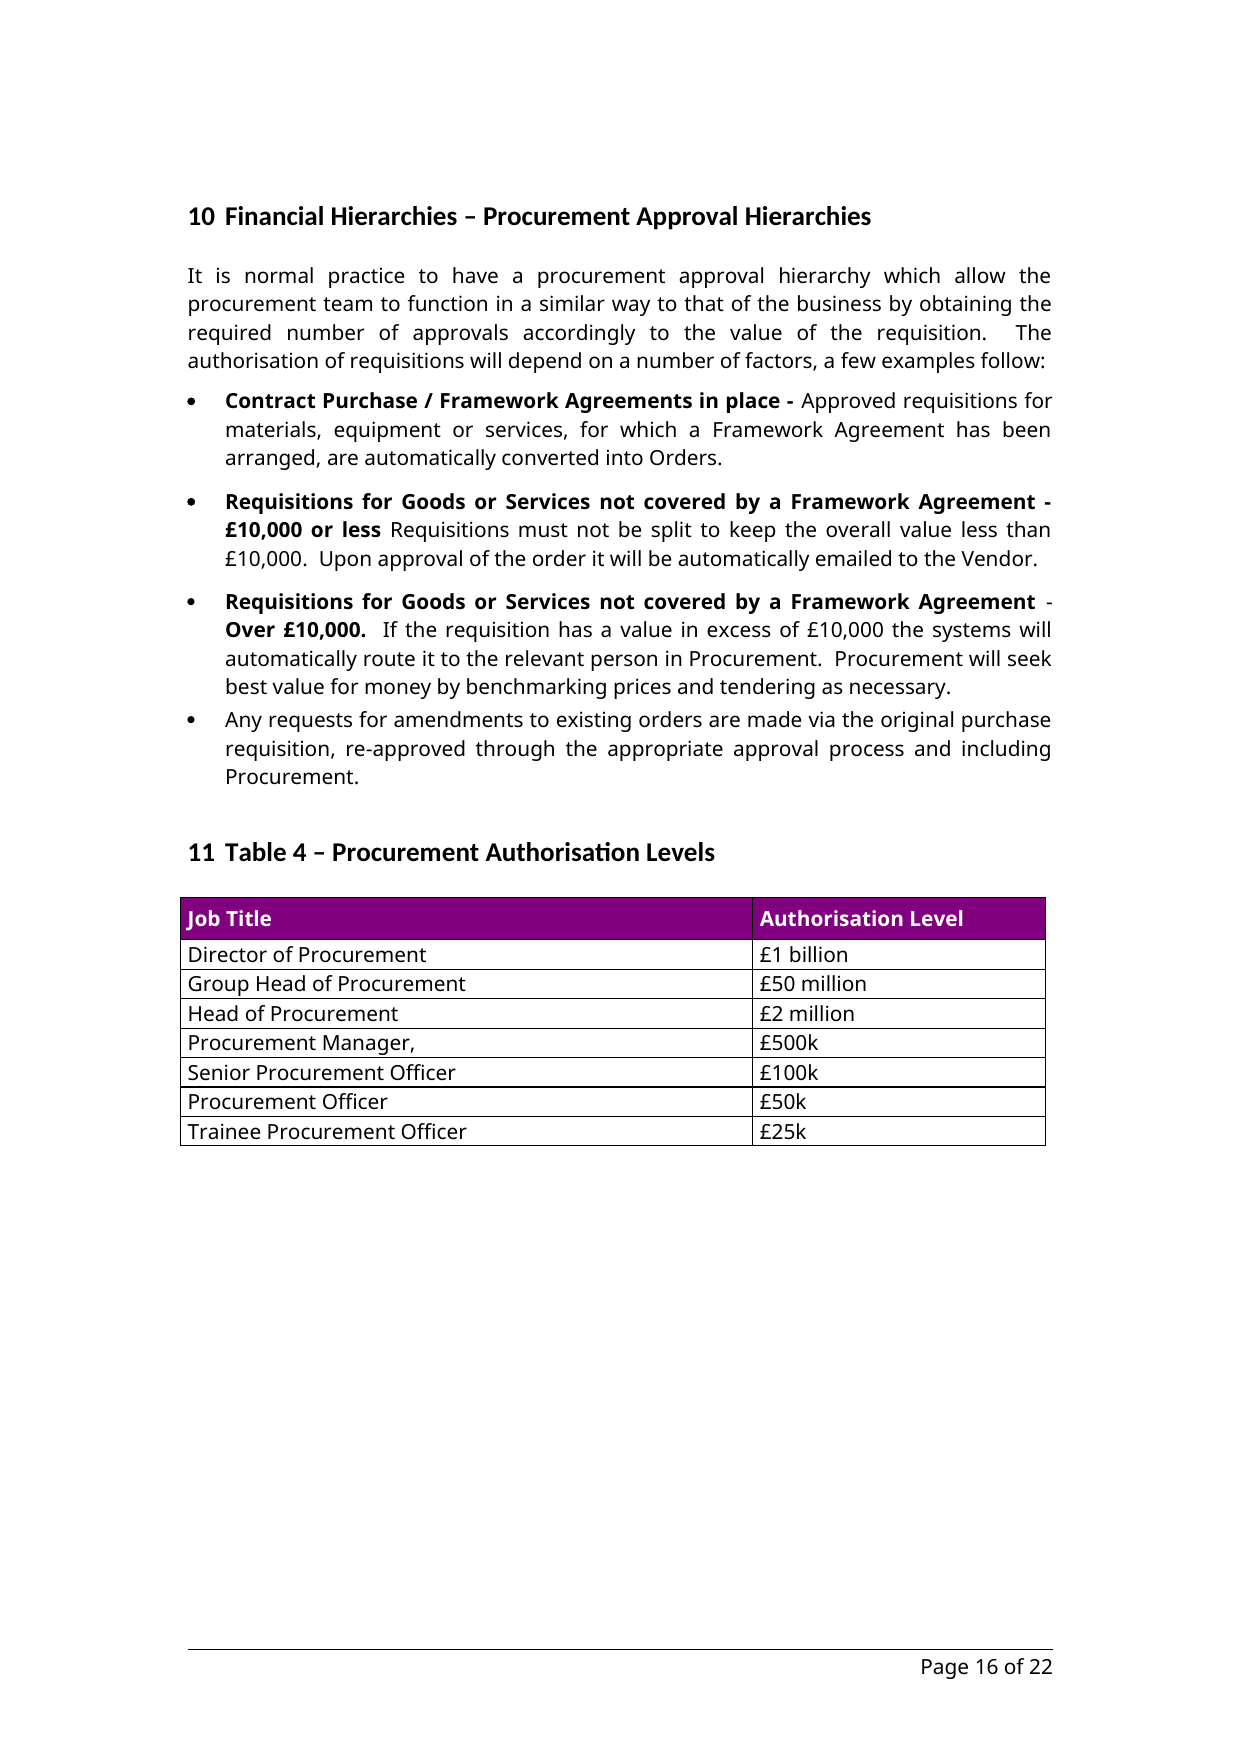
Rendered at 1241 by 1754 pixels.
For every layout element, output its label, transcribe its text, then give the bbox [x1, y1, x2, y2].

table_cell Procurement Officer [181, 1088, 752, 1116]
table_cell £2 million [753, 999, 1045, 1027]
table_cell £500k [753, 1029, 1045, 1057]
table_header Authorisation Level [753, 898, 1045, 939]
table_cell Head of Procurement [181, 999, 752, 1027]
list Requisitions for Goods or Services not covered by a Framework Agreement - £10,000 or less Requisitions must not be split to keep the overall value less than £10,000. Upon approval of the order it will be automatically emailed to the Vendor. [187, 487, 1053, 572]
subtitle Table 4 – Procurement Authorisation Levels [187, 836, 1053, 868]
list Contract Purchase / Framework Agreements in place - Approved requisitions for materials, equipment or services, for which a Framework Agreement has been arranged, are automatically converted into Orders. [187, 386, 1053, 472]
table_header Job Title [181, 898, 752, 939]
table_cell £50k [753, 1088, 1045, 1116]
table_cell £100k [753, 1058, 1045, 1086]
table_cell Trainee Procurement Officer [181, 1117, 752, 1145]
table_cell Director of Procurement [181, 940, 752, 968]
table_cell £1 billion [753, 940, 1045, 968]
list Requisitions for Goods or Services not covered by a Framework Agreement - Over £10,000. If the requisition has a value in excess of £10,000 the systems will automatically route it to the relevant person in Procurement. Procurement will seek best value for money by benchmarking prices and tendering as necessary. [187, 587, 1053, 701]
list Any requests for amendments to existing orders are made via the original purchase requisition, re-approved through the appropriate approval process and including Procurement. [187, 705, 1053, 791]
subtitle Financial Hierarchies – Procurement Approval Hierarchies [187, 199, 1053, 232]
table_cell £25k [753, 1117, 1045, 1145]
table_cell £50 million [753, 970, 1045, 998]
table_cell Senior Procurement Officer [181, 1058, 752, 1086]
text It is normal practice to have a procurement approval hierarchy which allow the procurement team to function in a similar way to that of the business by obtaining the required number of approvals accordingly to the value of the requisition. The authorisation of requisitions will depend on a number of factors, a few examples follow: [187, 261, 1053, 374]
table_cell Group Head of Procurement [181, 970, 752, 998]
table_cell Procurement Manager, [181, 1029, 752, 1057]
